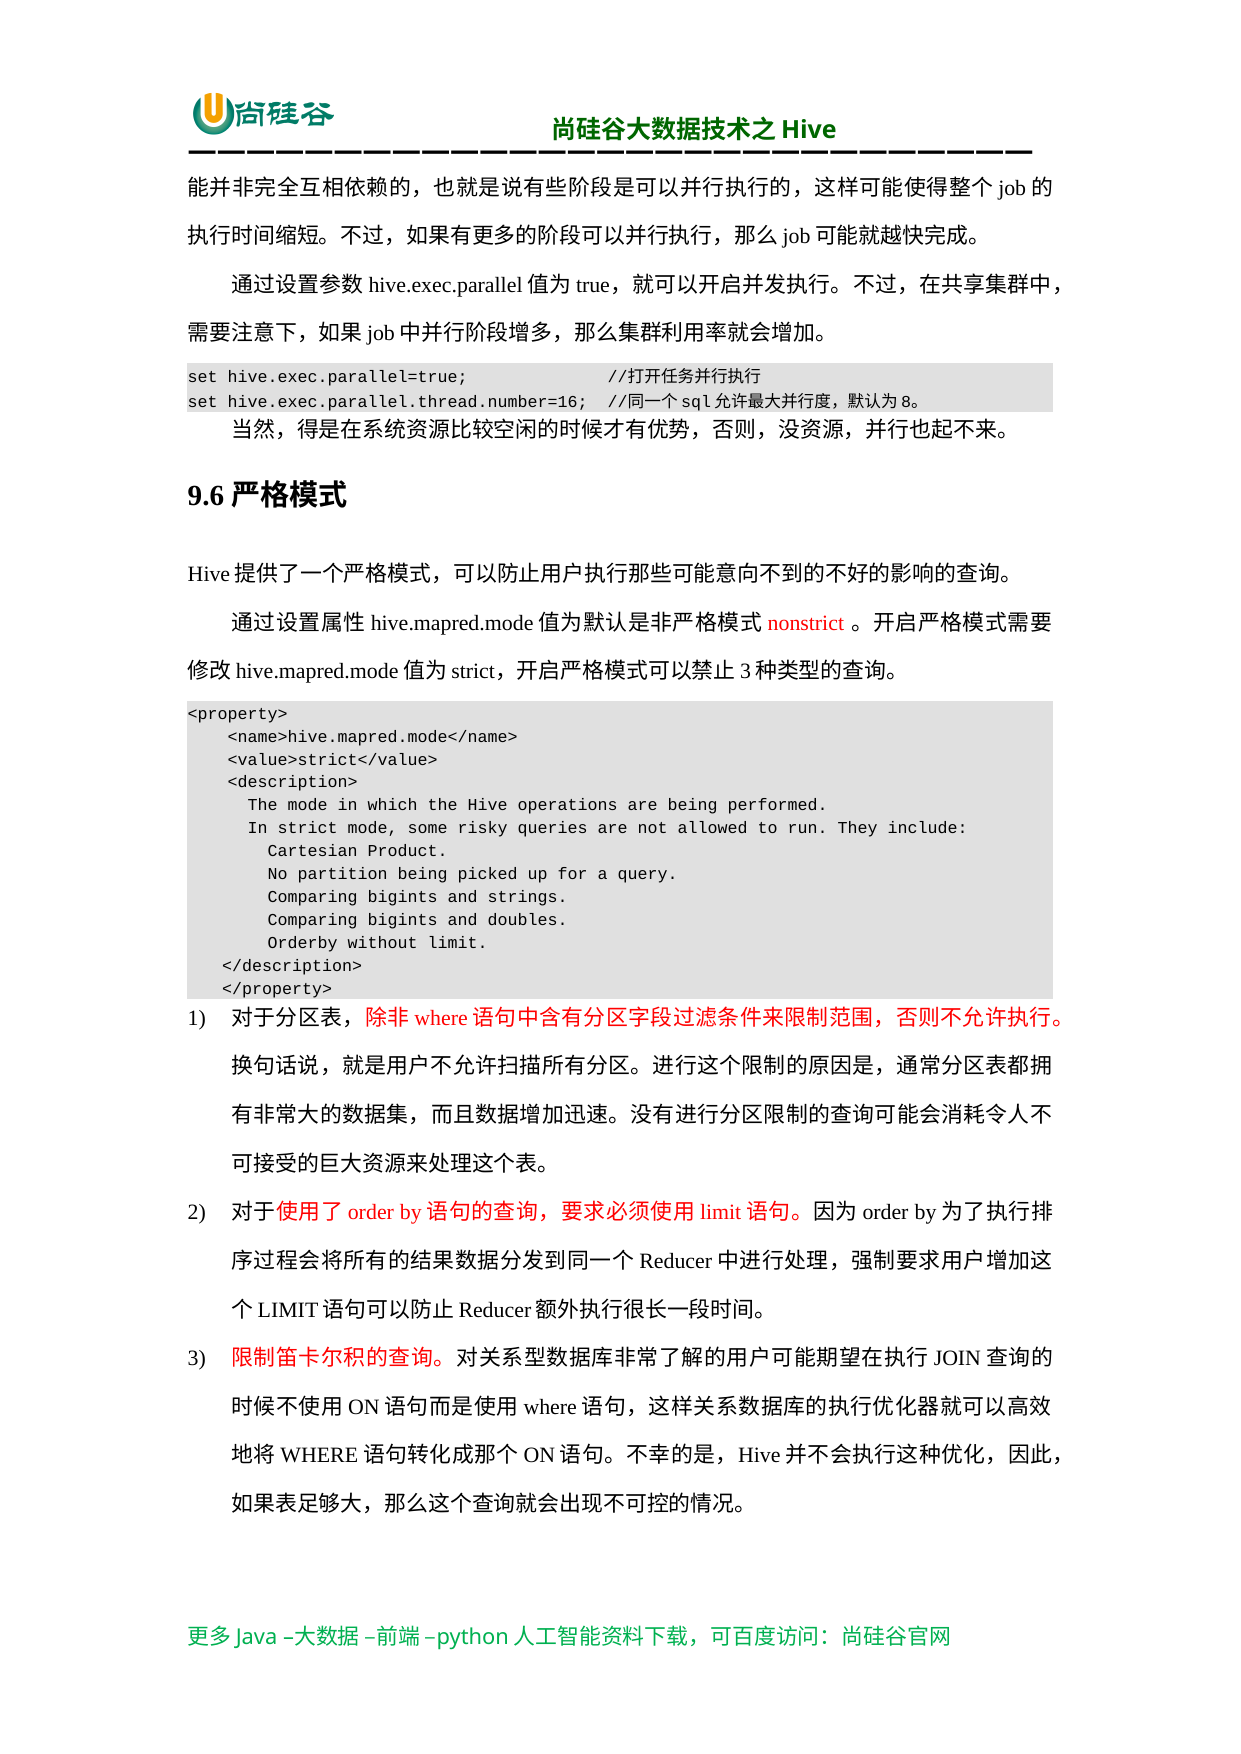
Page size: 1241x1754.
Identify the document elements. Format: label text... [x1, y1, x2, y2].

picture [187, 88, 338, 139]
text 通过设置参数hive.exec.parallel值为true，就可以开启并发执行。不过，在共享集群中，需要注意下，如果job中并行阶段增多，那么集群利用率就会增加。 [187, 266, 1053, 347]
text Comparing bigints and strings. [187, 884, 1053, 907]
text <description> [187, 770, 1053, 793]
list 限制笛卡尔积的查询。对关系型数据库非常了解的用户可能期望在执行JOIN查询的时候不使用ON语句而是使用where语句，这样关系数据库的执行优化器就可以高效地将WHERE语句转化成那个ON语句。不幸的是，Hive并不会执行这种优化，因此，如果表足够大，那么这个查询就会出现不可控的情况。 [187, 1339, 1053, 1518]
text set hive.exec.parallel=true; //打开任务并行执行 [187, 363, 1053, 388]
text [187, 169, 1053, 250]
list 对于分区表，除非where语句中含有分区字段过滤条件来限制范围，否则不允许执行。换句话说，就是用户不允许扫描所有分区。进行这个限制的原因是，通常分区表都拥有非常大的数据集，而且数据增加迅速。没有进行分区限制的查询可能会消耗令人不可接受的巨大资源来处理这个表。 [187, 999, 1053, 1178]
text Orderby without limit. [187, 930, 1053, 953]
text </description> [187, 953, 1053, 976]
text Hive提供了一个严格模式，可以防止用户执行那些可能意向不到的不好的影响的查询。 [187, 556, 1053, 588]
text 通过设置属性hive.mapred.mode值为默认是非严格模式nonstrict 。开启严格模式需要修改hive.mapred.mode值为strict，开启严格模式可以禁止3种类型的查询。 [187, 604, 1053, 685]
text No partition being picked up for a query. [187, 862, 1053, 884]
text In strict mode, some risky queries are not allowed to run. They include: [187, 816, 1053, 839]
text Comparing bigints and doubles. [187, 907, 1053, 930]
subtitle 9.6 严格模式 [187, 460, 1053, 525]
text The mode in which the Hive operations are being performed. [187, 793, 1053, 816]
text set hive.exec.parallel.thread.number=16; //同一个sql允许最大并行度，默认为8。 [187, 388, 1053, 412]
text <value>strict</value> [187, 747, 1053, 770]
list 对于使用了order by语句的查询，要求必须使用limit语句。因为order by为了执行排序过程会将所有的结果数据分发到同一个Reducer中进行处理，强制要求用户增加这个LIMIT语句可以防止Reducer额外执行很长一段时间。 [187, 1194, 1053, 1324]
text <name>hive.mapred.mode</name> [187, 724, 1053, 747]
text <property> [187, 701, 1053, 724]
text 当然，得是在系统资源比较空闲的时候才有优势，否则，没资源，并行也起不来。 [187, 412, 1053, 444]
text </property> [187, 976, 1053, 999]
text Cartesian Product. [187, 839, 1053, 862]
